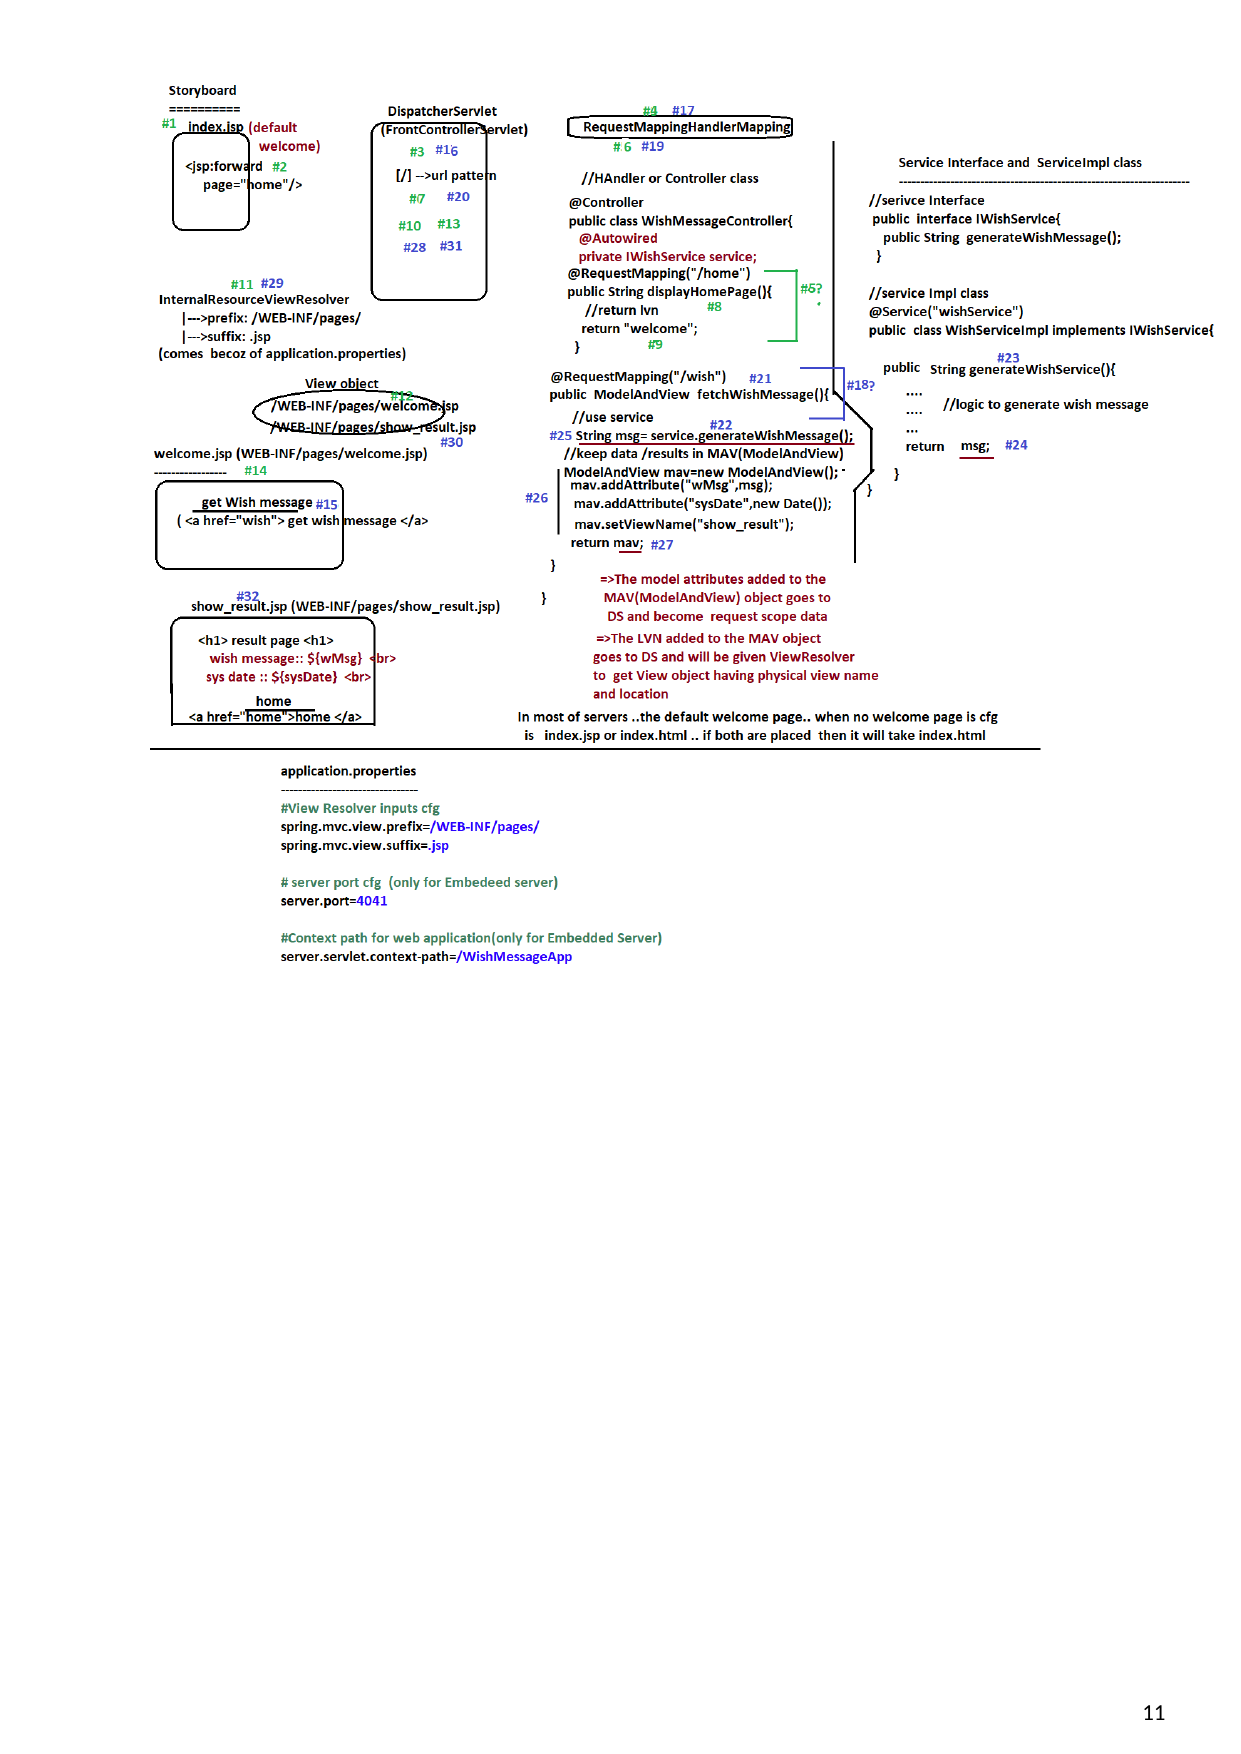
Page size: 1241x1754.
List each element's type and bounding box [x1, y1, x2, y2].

picture [150, 75, 1237, 975]
